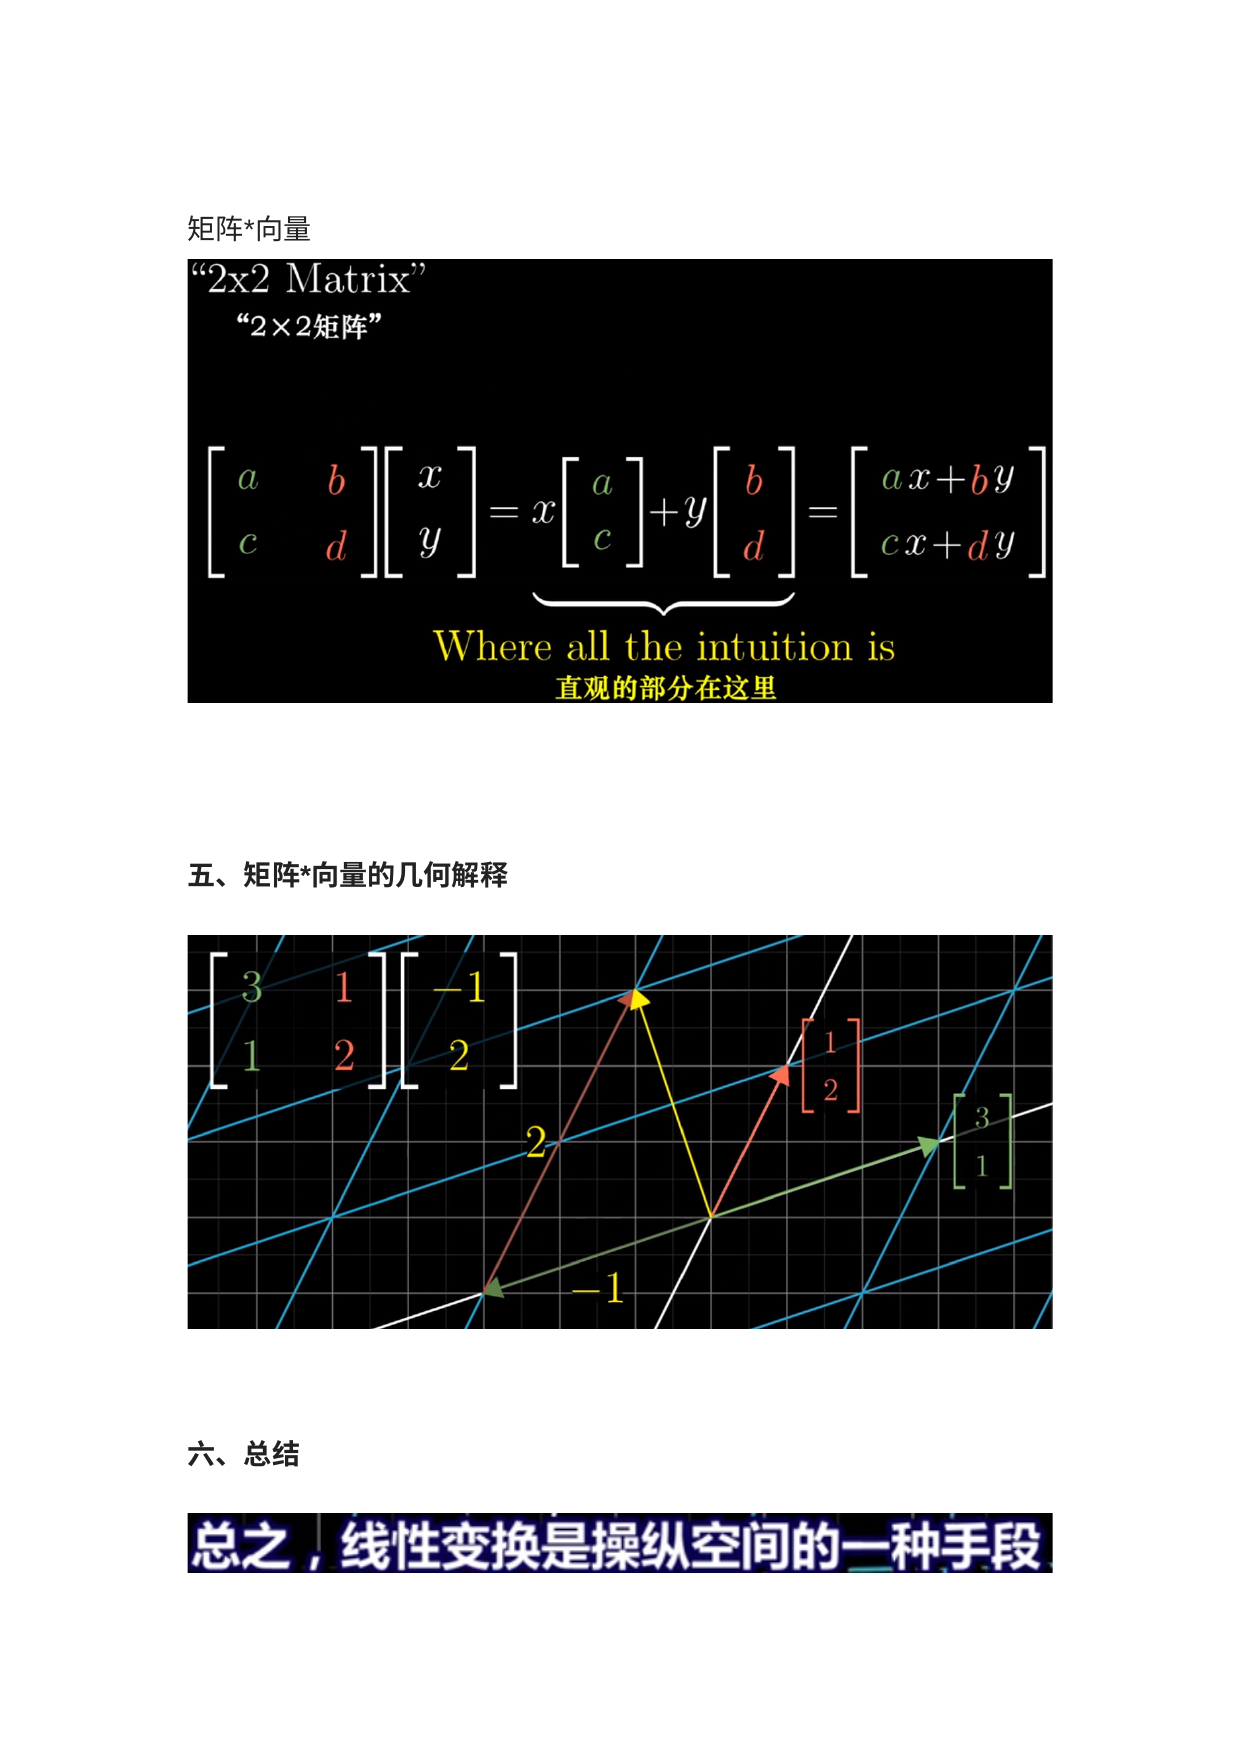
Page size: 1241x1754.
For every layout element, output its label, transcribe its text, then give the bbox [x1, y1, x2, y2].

subtitle 六、总结 [187, 1419, 1053, 1484]
subtitle 五、矩阵*向量的几何解释 [187, 841, 1053, 906]
picture [187, 259, 1053, 703]
text 矩阵*向量 [187, 194, 1053, 259]
picture [187, 935, 1053, 1329]
picture [187, 1513, 1053, 1573]
